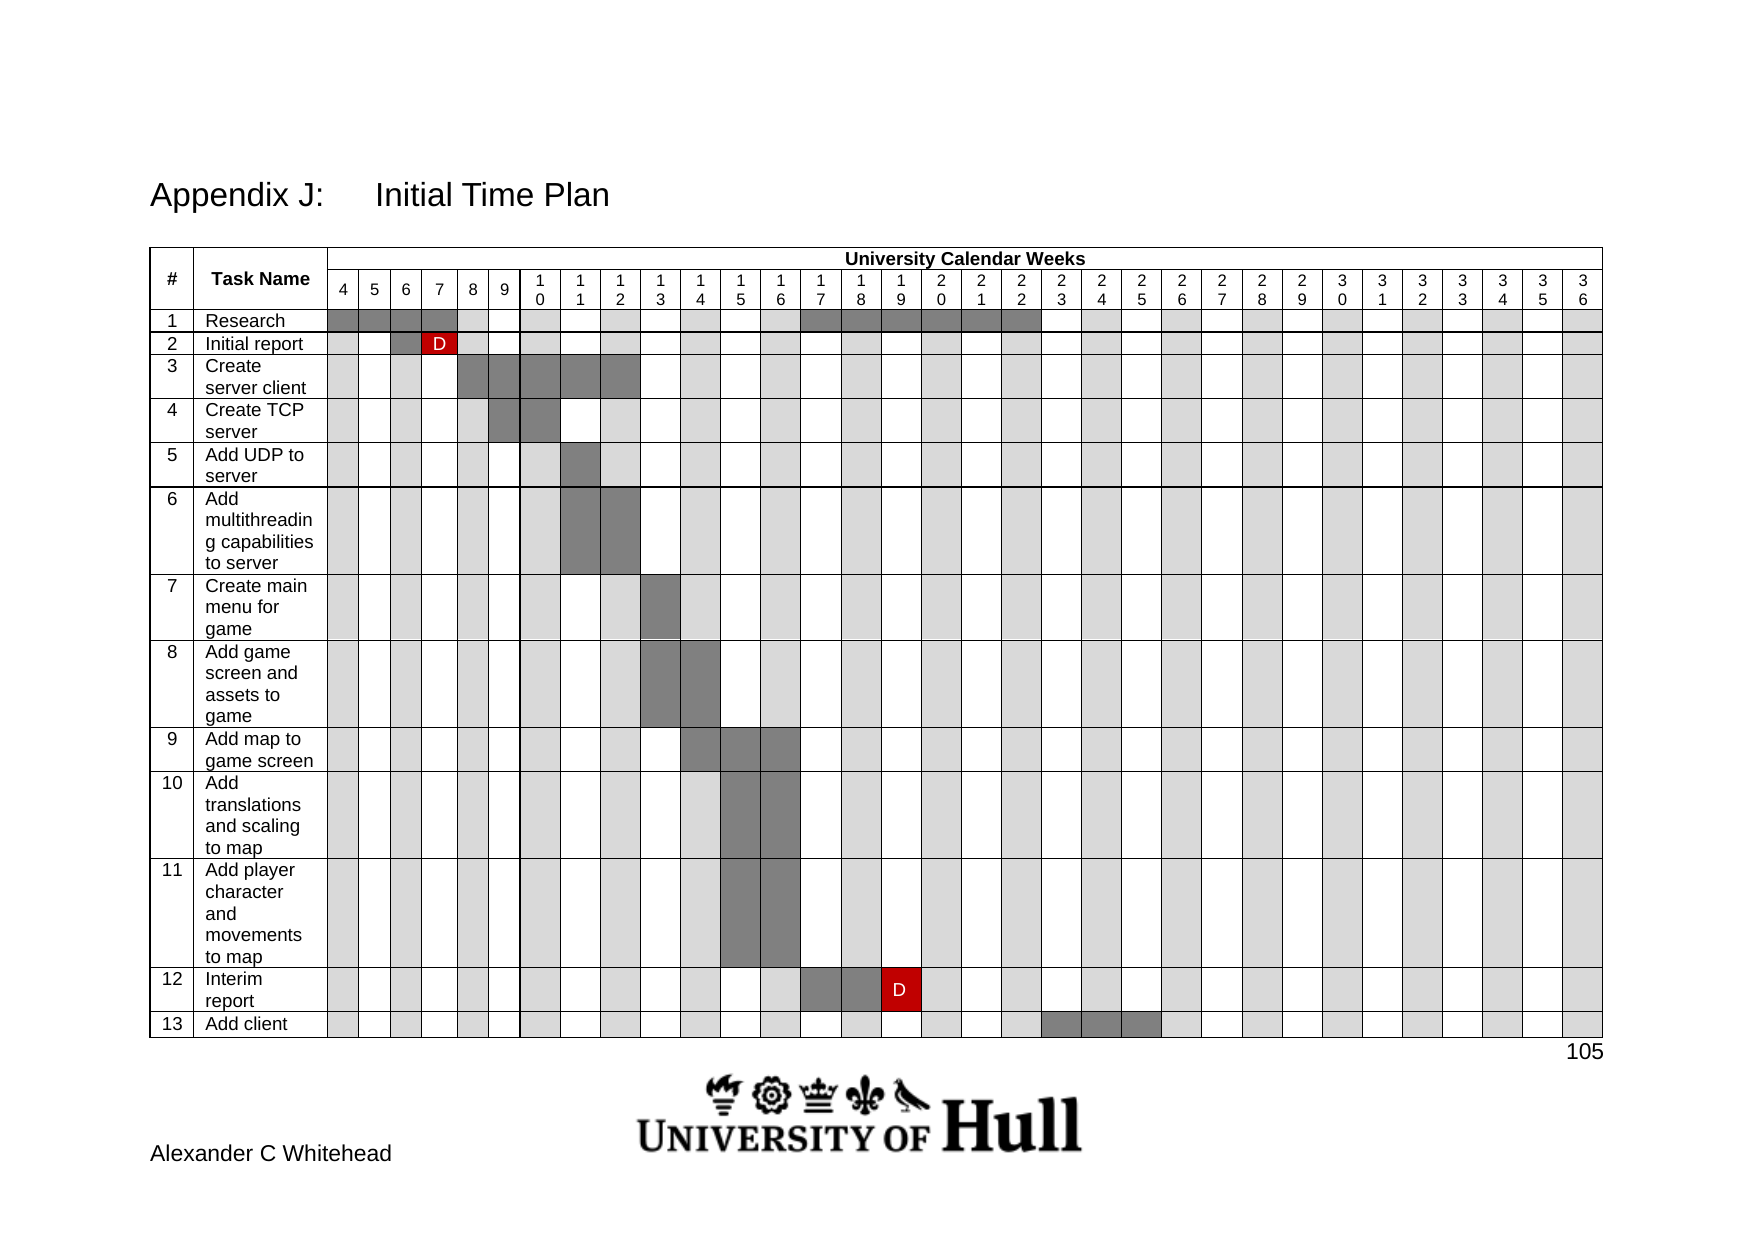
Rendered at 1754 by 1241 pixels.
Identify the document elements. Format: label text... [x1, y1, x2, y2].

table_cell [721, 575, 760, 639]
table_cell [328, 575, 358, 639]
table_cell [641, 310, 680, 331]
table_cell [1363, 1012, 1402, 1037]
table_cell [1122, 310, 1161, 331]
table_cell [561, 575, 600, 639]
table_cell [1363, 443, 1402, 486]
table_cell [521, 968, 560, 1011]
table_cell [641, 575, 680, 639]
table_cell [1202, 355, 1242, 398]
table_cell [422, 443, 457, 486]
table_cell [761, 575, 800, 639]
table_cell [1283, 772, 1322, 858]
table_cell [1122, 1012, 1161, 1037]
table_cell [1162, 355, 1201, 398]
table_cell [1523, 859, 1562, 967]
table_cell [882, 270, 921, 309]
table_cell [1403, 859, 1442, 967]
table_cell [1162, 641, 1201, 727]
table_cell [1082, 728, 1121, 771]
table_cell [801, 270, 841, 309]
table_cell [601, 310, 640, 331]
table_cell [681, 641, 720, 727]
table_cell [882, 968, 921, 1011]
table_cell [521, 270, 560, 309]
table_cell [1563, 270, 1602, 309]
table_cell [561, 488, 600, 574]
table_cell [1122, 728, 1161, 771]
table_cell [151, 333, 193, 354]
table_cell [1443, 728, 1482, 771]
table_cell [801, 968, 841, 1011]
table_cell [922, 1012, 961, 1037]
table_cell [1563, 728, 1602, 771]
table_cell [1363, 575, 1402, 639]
subtitle Initial Time Plan [150, 175, 1604, 213]
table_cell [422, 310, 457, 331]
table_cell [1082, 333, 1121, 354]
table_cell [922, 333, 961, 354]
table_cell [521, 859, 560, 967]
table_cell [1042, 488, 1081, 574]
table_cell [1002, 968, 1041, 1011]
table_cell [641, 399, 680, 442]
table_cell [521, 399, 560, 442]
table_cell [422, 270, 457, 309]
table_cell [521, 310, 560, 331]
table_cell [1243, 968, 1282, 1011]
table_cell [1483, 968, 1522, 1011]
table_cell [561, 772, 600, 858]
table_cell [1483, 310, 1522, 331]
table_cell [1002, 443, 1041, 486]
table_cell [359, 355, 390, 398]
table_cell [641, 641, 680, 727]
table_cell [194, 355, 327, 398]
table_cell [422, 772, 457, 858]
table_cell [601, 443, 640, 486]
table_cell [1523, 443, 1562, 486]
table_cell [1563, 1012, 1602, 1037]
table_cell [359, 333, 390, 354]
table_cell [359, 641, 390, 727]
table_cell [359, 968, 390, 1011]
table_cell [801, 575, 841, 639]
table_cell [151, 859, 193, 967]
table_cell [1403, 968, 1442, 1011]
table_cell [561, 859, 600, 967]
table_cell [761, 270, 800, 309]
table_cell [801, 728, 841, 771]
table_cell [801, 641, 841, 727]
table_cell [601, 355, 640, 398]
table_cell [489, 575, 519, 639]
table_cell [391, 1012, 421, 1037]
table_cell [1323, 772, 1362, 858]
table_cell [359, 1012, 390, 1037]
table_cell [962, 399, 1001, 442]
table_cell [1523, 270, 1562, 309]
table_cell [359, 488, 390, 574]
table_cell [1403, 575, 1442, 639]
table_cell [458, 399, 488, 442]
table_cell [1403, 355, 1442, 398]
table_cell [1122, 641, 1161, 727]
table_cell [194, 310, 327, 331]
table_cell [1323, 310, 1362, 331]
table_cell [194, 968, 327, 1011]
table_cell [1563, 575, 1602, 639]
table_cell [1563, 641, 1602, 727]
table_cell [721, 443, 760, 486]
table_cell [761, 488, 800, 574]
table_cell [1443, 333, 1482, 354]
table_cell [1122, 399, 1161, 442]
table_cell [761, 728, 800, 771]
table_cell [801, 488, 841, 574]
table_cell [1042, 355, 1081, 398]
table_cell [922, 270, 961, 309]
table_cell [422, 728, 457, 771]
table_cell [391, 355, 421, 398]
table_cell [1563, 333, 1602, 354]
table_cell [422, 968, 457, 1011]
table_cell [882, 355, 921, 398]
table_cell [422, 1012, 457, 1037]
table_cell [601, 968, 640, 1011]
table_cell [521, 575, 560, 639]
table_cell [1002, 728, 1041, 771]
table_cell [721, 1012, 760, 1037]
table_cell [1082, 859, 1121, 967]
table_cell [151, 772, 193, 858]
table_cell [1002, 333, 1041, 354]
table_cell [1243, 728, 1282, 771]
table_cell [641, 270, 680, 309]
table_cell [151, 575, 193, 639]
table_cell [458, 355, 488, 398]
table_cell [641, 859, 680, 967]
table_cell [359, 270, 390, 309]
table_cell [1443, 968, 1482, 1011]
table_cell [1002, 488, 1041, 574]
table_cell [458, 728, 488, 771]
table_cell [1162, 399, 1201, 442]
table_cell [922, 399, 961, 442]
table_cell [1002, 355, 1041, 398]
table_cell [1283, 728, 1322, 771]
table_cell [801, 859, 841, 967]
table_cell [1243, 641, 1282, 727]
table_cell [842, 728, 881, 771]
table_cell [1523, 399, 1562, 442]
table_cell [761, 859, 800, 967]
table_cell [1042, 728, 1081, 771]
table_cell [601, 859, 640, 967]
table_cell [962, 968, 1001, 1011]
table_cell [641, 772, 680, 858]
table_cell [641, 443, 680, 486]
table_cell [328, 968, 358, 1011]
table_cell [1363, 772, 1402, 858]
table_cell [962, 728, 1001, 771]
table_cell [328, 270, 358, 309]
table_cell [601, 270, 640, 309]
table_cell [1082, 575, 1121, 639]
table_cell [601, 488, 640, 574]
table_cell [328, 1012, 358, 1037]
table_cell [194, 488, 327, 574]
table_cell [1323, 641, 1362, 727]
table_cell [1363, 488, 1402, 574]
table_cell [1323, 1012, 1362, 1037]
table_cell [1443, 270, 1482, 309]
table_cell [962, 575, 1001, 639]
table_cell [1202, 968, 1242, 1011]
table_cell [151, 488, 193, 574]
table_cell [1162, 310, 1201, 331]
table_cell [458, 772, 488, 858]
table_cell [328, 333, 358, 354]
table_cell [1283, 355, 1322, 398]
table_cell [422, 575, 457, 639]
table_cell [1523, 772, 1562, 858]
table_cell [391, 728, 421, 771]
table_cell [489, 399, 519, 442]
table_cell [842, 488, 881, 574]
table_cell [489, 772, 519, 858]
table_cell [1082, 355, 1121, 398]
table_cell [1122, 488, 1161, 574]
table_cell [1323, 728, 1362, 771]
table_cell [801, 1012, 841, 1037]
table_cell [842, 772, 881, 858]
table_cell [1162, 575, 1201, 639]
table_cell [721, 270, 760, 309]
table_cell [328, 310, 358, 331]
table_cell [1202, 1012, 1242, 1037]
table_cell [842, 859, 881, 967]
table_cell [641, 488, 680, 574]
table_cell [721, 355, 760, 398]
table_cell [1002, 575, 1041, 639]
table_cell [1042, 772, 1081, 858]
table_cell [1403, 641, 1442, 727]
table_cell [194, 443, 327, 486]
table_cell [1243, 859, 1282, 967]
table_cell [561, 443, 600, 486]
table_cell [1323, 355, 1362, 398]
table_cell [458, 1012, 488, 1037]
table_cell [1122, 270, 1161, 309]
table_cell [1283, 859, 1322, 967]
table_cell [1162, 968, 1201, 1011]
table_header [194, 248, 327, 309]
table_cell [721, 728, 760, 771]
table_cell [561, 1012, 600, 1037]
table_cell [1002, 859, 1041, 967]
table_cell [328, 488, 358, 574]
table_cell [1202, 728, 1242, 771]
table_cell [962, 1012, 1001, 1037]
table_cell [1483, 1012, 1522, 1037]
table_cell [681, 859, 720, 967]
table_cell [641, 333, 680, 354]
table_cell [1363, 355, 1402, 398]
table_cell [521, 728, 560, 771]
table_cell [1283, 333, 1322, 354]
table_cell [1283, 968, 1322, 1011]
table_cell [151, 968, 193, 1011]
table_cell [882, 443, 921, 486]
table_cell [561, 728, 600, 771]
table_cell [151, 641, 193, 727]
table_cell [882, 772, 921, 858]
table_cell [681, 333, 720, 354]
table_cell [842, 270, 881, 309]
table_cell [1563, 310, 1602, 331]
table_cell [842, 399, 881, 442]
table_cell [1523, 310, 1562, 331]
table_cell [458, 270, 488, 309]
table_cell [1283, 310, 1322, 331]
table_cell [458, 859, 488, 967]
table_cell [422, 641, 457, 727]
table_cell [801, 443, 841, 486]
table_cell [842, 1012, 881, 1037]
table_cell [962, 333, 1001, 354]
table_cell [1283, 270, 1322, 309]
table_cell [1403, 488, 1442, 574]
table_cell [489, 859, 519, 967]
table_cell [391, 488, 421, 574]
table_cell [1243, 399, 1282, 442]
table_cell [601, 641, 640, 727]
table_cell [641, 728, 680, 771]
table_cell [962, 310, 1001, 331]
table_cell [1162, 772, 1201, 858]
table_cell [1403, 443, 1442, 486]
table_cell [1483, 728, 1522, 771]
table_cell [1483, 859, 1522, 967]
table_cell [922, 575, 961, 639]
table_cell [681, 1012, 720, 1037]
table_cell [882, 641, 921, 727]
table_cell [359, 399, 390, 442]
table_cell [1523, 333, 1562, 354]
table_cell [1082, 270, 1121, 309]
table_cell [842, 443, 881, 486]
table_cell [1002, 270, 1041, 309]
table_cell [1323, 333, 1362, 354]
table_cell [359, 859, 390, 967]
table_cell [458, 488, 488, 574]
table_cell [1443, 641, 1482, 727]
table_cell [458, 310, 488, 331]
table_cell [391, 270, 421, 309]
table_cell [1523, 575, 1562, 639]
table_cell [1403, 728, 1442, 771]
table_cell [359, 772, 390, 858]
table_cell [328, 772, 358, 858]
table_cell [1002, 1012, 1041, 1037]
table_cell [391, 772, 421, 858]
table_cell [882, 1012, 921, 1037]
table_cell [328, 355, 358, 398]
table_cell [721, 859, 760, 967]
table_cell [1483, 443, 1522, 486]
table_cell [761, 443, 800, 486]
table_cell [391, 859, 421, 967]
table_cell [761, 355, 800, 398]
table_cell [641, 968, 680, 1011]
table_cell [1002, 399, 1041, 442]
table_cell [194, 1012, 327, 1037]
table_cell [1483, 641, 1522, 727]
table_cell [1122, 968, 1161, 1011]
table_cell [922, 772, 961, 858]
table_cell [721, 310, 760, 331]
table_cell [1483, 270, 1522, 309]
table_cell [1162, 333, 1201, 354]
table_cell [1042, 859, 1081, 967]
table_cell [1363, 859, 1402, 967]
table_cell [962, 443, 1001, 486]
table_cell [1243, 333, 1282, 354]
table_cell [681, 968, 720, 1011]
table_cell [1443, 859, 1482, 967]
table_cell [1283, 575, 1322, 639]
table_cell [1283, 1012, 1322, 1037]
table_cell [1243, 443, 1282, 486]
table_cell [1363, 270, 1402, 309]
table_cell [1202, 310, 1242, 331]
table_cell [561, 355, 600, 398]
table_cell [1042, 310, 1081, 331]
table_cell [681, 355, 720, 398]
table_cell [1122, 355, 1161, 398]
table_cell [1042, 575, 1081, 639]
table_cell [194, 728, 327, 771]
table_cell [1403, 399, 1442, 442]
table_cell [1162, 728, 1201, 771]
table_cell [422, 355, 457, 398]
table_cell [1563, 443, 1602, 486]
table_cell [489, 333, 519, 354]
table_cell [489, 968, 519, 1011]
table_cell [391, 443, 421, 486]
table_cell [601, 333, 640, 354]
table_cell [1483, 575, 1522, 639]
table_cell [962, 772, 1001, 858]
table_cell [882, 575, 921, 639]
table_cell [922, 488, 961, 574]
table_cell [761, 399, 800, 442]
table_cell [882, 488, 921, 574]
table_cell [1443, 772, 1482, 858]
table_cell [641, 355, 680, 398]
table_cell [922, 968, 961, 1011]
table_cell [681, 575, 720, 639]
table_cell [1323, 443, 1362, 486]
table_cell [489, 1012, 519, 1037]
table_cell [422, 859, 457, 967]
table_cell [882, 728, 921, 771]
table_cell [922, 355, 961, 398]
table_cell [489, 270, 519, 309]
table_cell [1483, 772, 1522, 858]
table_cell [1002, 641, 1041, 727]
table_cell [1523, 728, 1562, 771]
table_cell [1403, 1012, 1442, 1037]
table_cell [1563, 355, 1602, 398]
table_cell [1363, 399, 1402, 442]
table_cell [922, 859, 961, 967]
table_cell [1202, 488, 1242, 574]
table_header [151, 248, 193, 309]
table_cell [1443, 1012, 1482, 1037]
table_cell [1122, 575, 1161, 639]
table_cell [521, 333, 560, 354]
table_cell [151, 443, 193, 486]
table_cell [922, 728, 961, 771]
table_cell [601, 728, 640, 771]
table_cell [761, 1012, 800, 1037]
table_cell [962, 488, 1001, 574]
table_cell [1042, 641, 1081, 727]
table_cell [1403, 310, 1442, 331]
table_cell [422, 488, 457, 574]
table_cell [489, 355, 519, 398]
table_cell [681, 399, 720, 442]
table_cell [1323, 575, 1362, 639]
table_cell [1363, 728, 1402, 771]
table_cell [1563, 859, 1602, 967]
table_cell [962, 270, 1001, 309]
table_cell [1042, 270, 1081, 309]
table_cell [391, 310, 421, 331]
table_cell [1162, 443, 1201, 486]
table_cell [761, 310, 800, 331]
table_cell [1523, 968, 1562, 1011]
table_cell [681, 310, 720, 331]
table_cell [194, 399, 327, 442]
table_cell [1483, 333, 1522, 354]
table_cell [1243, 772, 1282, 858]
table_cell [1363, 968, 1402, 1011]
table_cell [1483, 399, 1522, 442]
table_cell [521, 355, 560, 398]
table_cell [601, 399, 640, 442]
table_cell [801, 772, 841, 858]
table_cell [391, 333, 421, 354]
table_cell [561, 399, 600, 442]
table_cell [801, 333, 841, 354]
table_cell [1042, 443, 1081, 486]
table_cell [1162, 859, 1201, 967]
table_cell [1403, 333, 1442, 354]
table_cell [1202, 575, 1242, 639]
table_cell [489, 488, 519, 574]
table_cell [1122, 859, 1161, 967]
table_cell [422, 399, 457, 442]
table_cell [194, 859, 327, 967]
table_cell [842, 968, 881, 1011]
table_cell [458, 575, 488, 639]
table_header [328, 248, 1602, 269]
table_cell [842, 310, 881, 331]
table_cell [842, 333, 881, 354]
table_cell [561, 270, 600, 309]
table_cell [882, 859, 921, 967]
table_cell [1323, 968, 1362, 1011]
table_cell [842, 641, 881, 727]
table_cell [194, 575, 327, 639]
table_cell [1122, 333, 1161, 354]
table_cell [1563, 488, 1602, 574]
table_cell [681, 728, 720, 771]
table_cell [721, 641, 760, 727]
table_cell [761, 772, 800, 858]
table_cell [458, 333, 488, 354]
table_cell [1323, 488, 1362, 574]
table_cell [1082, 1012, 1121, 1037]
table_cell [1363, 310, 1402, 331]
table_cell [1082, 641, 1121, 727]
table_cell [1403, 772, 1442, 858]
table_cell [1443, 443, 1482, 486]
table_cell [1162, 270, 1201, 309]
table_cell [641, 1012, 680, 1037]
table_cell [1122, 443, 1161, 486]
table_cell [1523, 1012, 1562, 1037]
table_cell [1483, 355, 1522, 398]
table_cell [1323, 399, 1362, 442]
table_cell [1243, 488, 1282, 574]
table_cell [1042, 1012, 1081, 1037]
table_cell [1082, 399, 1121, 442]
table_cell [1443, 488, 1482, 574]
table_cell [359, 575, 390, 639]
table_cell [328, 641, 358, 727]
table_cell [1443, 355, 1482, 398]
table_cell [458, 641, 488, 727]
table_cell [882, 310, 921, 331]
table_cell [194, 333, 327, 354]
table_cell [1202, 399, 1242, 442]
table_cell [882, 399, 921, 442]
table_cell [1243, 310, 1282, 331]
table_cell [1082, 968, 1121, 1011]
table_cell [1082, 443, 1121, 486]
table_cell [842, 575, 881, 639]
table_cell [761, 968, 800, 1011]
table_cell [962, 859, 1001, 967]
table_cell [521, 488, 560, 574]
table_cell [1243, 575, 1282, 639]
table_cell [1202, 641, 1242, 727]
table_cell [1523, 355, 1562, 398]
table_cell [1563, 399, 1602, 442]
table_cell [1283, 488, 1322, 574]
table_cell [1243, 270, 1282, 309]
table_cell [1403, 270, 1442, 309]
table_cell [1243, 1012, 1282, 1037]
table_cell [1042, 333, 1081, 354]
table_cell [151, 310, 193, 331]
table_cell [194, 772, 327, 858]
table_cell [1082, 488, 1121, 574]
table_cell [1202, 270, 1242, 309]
picture [630, 1064, 1091, 1162]
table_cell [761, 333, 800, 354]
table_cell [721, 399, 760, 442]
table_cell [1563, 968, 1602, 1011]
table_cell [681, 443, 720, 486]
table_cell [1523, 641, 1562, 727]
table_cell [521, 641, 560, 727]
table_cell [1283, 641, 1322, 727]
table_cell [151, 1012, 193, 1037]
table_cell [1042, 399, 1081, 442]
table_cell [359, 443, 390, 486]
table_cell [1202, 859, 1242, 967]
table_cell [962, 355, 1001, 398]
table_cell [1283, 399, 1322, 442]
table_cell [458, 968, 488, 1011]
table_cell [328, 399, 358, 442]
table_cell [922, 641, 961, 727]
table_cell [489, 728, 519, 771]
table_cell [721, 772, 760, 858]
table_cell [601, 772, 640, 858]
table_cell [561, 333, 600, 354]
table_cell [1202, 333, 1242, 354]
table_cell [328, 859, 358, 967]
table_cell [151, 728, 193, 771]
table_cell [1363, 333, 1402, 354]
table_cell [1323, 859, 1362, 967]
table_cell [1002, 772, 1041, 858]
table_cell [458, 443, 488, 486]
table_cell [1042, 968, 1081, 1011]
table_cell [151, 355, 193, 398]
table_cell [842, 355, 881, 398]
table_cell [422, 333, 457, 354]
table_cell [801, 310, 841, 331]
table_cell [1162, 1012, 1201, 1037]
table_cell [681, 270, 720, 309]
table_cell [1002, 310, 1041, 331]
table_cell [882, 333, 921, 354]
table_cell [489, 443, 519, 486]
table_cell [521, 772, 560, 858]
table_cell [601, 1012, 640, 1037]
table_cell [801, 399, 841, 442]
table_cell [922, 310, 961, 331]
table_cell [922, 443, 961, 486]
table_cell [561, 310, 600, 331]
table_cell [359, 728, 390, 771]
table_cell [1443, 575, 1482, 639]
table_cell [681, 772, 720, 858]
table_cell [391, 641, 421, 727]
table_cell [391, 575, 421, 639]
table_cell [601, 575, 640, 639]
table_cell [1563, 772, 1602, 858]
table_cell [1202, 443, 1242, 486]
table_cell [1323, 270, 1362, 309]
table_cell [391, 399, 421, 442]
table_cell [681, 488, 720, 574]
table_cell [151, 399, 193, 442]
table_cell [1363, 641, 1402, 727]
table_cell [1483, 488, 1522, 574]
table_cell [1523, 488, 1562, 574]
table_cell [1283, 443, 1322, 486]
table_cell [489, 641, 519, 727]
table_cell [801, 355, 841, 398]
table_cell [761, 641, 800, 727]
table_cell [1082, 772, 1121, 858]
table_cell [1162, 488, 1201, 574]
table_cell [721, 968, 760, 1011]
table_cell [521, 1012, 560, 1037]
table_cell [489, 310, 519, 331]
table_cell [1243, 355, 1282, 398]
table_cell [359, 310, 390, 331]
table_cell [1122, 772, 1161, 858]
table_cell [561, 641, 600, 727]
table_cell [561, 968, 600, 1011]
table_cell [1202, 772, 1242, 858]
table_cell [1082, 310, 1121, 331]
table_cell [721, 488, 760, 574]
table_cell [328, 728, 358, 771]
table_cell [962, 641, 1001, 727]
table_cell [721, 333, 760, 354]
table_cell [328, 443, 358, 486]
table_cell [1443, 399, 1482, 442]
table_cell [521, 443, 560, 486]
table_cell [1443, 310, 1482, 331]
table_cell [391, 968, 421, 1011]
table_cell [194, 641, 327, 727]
